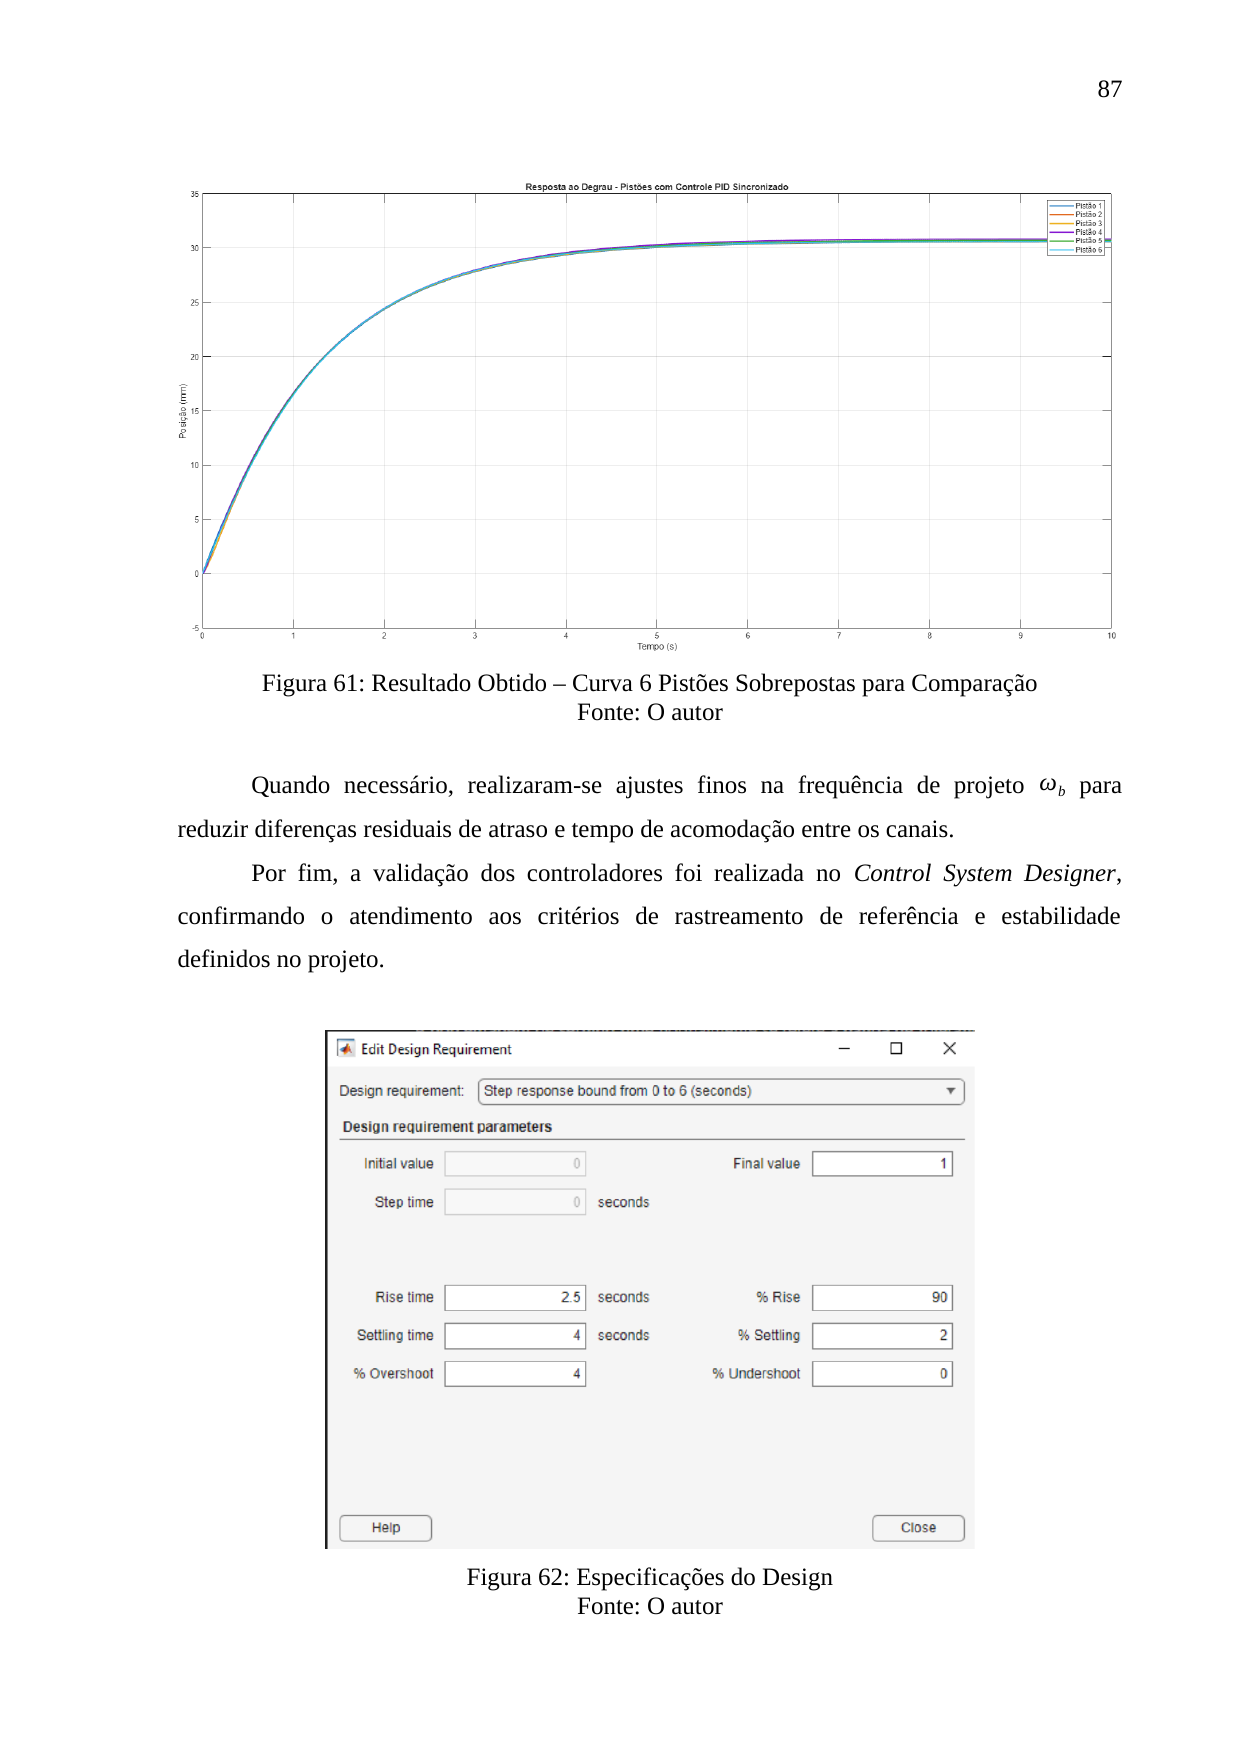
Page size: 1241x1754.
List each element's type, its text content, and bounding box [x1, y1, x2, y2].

text Figura 61: Resultado Obtido – Curva 6 Pistões Sobrepostas para Comparação [177, 668, 1122, 697]
text Quando necessário, realizaram-se ajustes finos na frequência de projeto para reduzir diferenças residuais de atraso e tempo de acomodação entre os canais. [177, 769, 1122, 843]
picture [324, 1030, 975, 1549]
text Figura 62: Especificações do Design [177, 1562, 1122, 1591]
text Fonte: O autor [177, 1591, 1122, 1620]
picture [177, 177, 1123, 654]
text Por fim, a validação dos controladores foi realizada no Control System Designer, confirmando o atendimento aos critérios de rastreamento de referência e estabilidade definidos no projeto. [177, 858, 1122, 973]
text Fonte: O autor [177, 697, 1122, 726]
